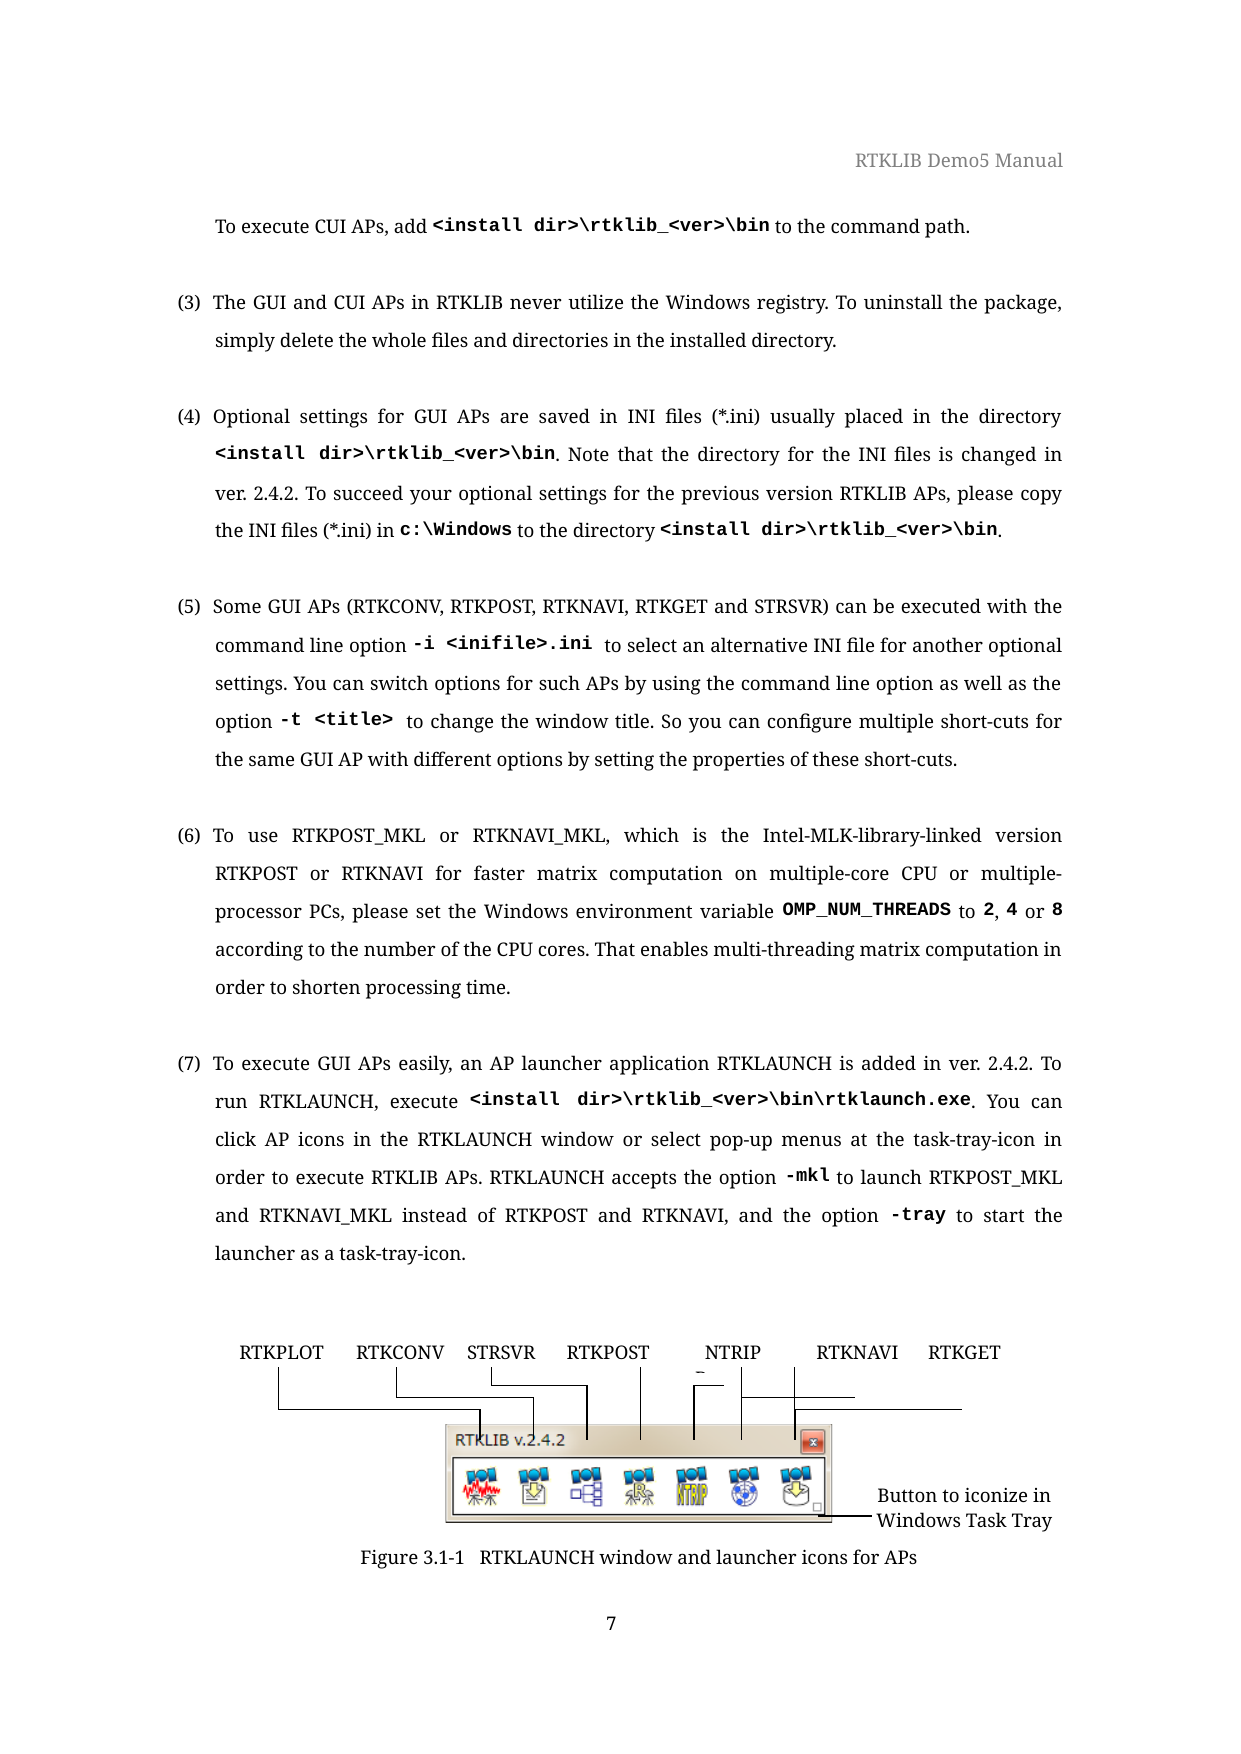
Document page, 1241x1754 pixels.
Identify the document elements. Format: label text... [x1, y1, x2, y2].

text Figure 3.1-1 RTKLAUNCH window and launcher icons for APs [215, 1538, 1063, 1576]
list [177, 207, 1063, 245]
list To use RTKPOST_MKL or RTKNAVI_MKL, which is the Intel-MLK-library-linked version RTKPOST or RTKNAVI for faster matrix computation on multiple-core CPU or multiple-processor PCs, please set the Windows environment variable OMP_NUM_THREADS to 2, 4 or 8 according to the number of the CPU cores. That enables multi-threading matrix computation in order to shorten processing time. [177, 816, 1063, 1006]
picture [445, 1424, 833, 1523]
list Some GUI APs (RTKCONV, RTKPOST, RTKNAVI, RTKGET and STRSVR) can be executed with the command line option -i <inifile>.ini to select an alternative INI file for another optional settings. You can switch options for such APs by using the command line option as well as the option -t <title> to change the window title. So you can configure multiple short-cuts for the same GUI AP with different options by setting the properties of these short-cuts. [177, 588, 1063, 778]
list The GUI and CUI APs in RTKLIB never utilize the Windows registry. To uninstall the package, simply delete the whole files and directories in the installed directory. [177, 283, 1063, 359]
list Optional settings for GUI APs are saved in INI files (*.ini) usually placed in the directory <install dir>\rtklib_<ver>\bin. Note that the directory for the INI files is changed in ver. 2.4.2. To succeed your optional settings for the previous version RTKLIB APs, please copy the INI files (*.ini) in c:\Windows to the directory <install dir>\rtklib_<ver>\bin. [177, 397, 1063, 549]
list To execute GUI APs easily, an AP launcher application RTKLAUNCH is added in ver. 2.4.2. To run RTKLAUNCH, execute <install dir>\rtklib_<ver>\bin\rtklaunch.exe. You can click AP icons in the RTKLAUNCH window or select pop-up menus at the task-tray-icon in order to execute RTKLIB APs. RTKLAUNCH accepts the option -mkl to launch RTKPOST_MKL and RTKNAVI_MKL instead of RTKPOST and RTKNAVI, and the option -tray to start the launcher as a task-tray-icon. [177, 1044, 1063, 1272]
